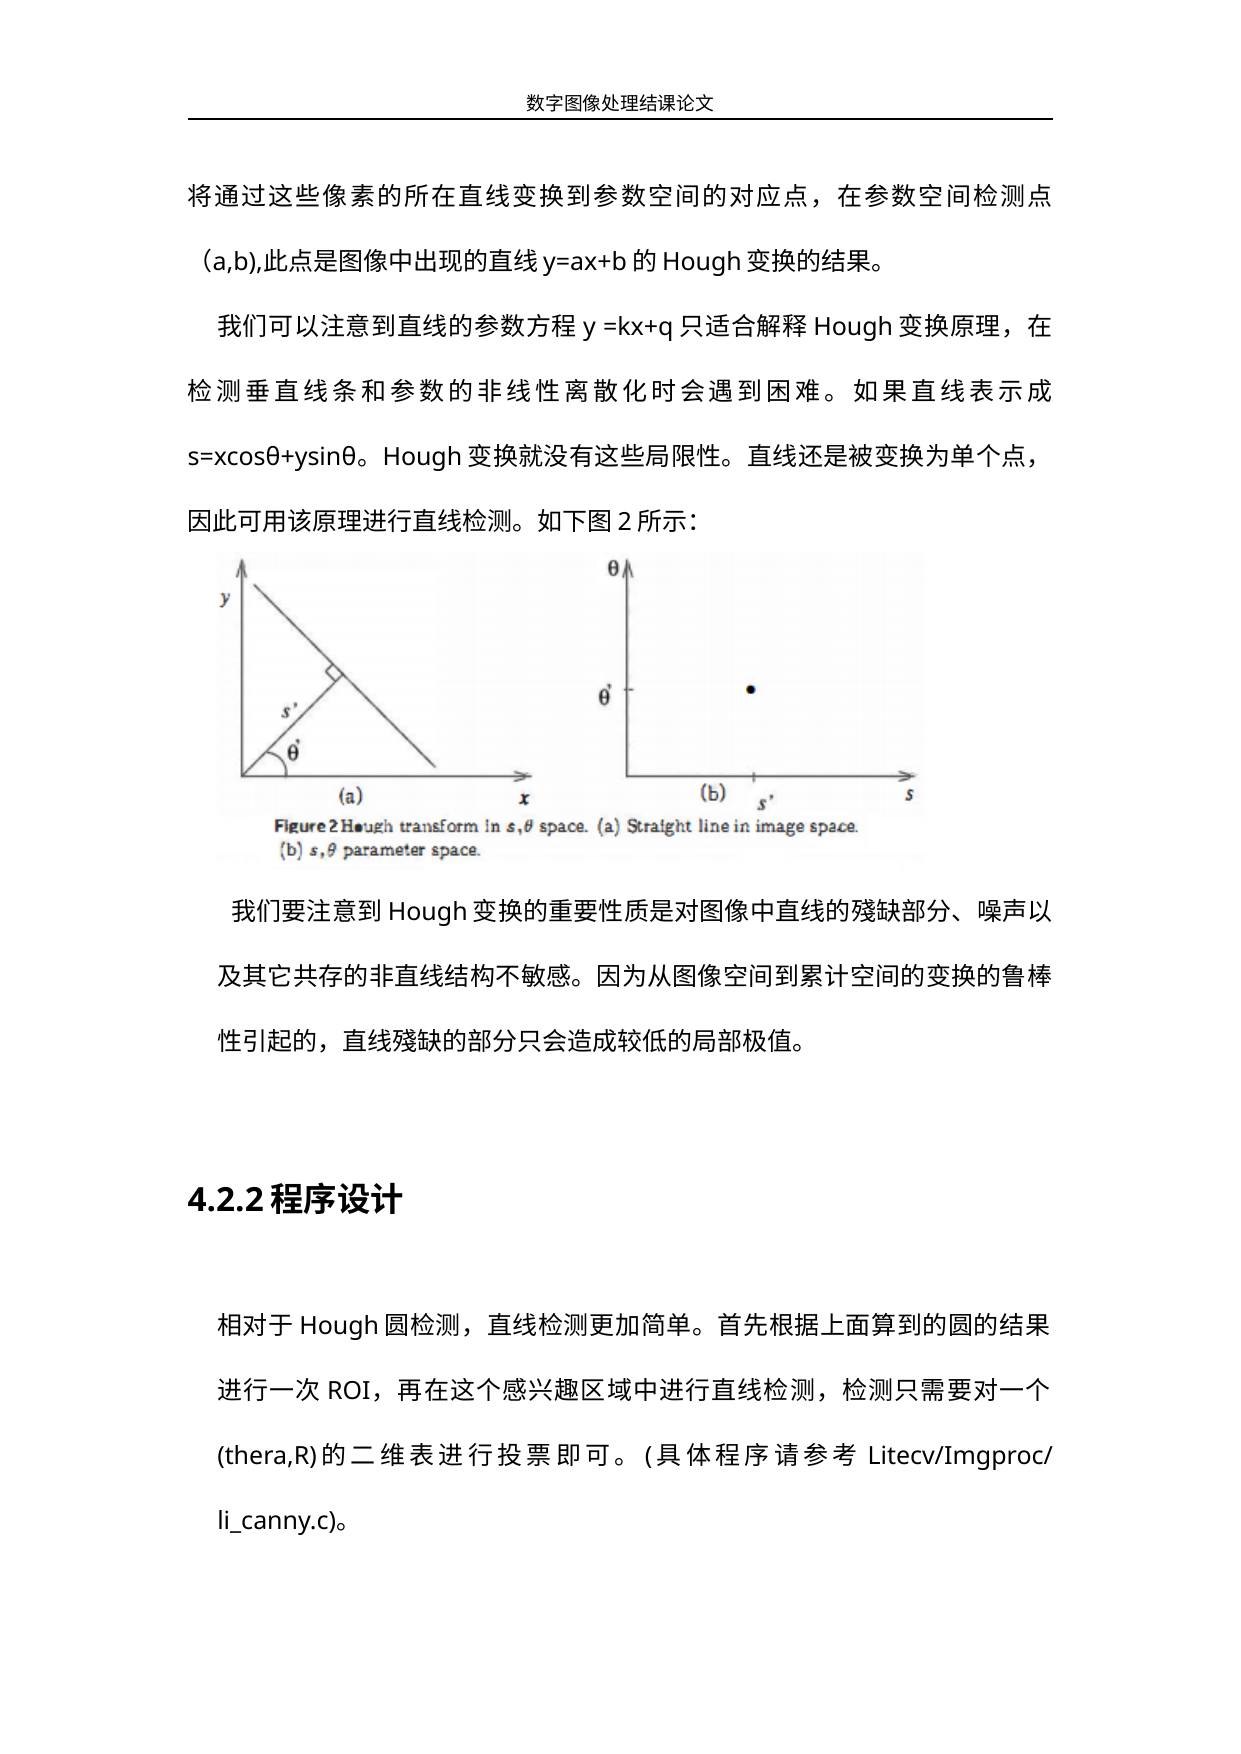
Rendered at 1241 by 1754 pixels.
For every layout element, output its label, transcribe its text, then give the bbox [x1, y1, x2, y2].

subtitle 4.2.2程序设计 [187, 1164, 1053, 1229]
text 我们可以注意到直线的参数方程y =kx+q只适合解释Hough变换原理，在检测垂直线条和参数的非线性离散化时会遇到困难。如果直线表示成s=xcosθ+ysinθ。Hough变换就没有这些局限性。直线还是被变换为单个点，因此可用该原理进行直线检测。如下图2所示： [187, 292, 1053, 552]
text 我们要注意到Hough变换的重要性质是对图像中直线的殘缺部分、噪声以及其它共存的非直线结构不敏感。因为从图像空间到累计空间的变换的鲁棒性引起的，直线殘缺的部分只会造成较低的局部极值。 [217, 877, 1053, 1072]
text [187, 162, 1053, 292]
picture [217, 552, 925, 870]
text 相对于Hough圆检测，直线检测更加简单。首先根据上面算到的圆的结果进行一次ROI，再在这个感兴趣区域中进行直线检测，检测只需要对一个(thera,R)的二维表进行投票即可。(具体程序请参考Litecv/Imgproc/li_canny.c)。 [217, 1291, 1053, 1551]
